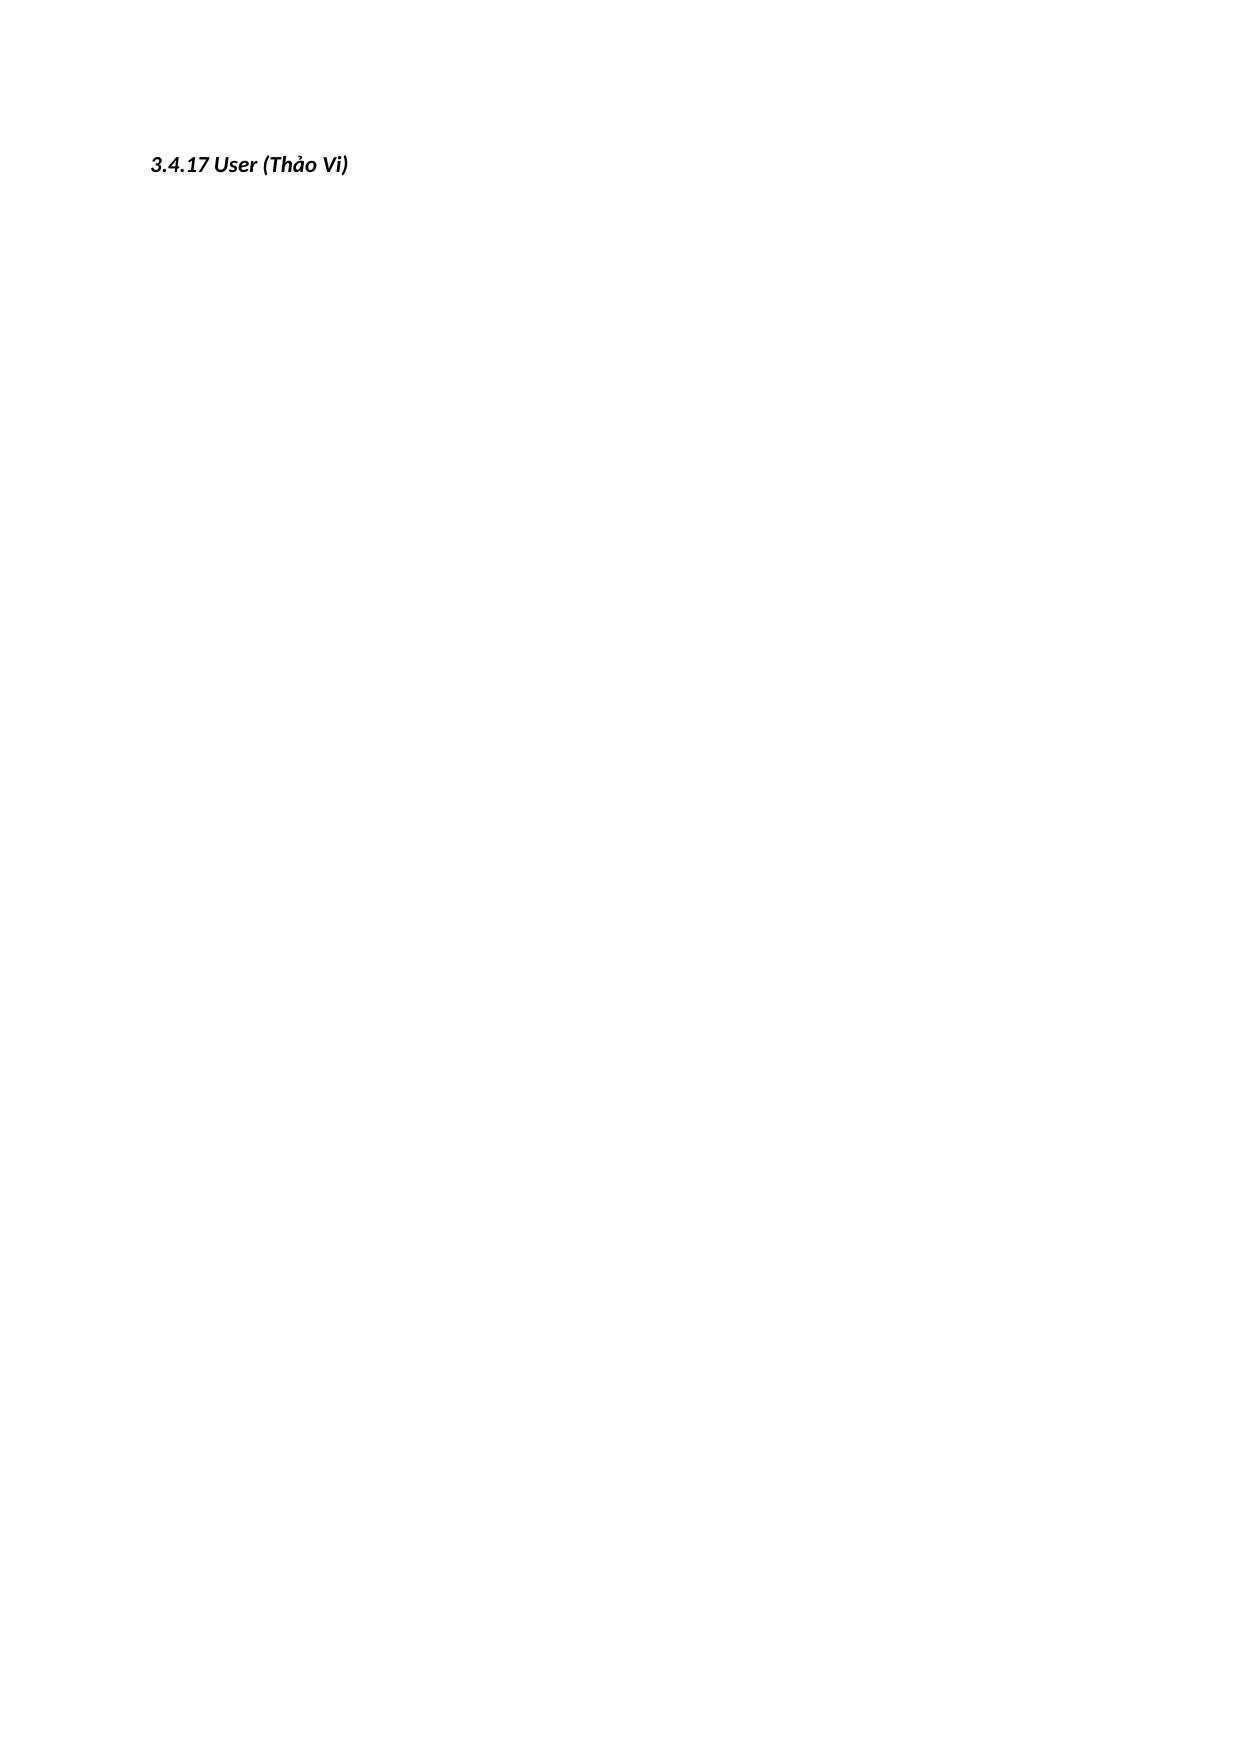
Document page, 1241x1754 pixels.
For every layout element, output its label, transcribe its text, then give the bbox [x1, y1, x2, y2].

subtitle 3.4.17 User (Thảo Vi) [150, 150, 1093, 178]
